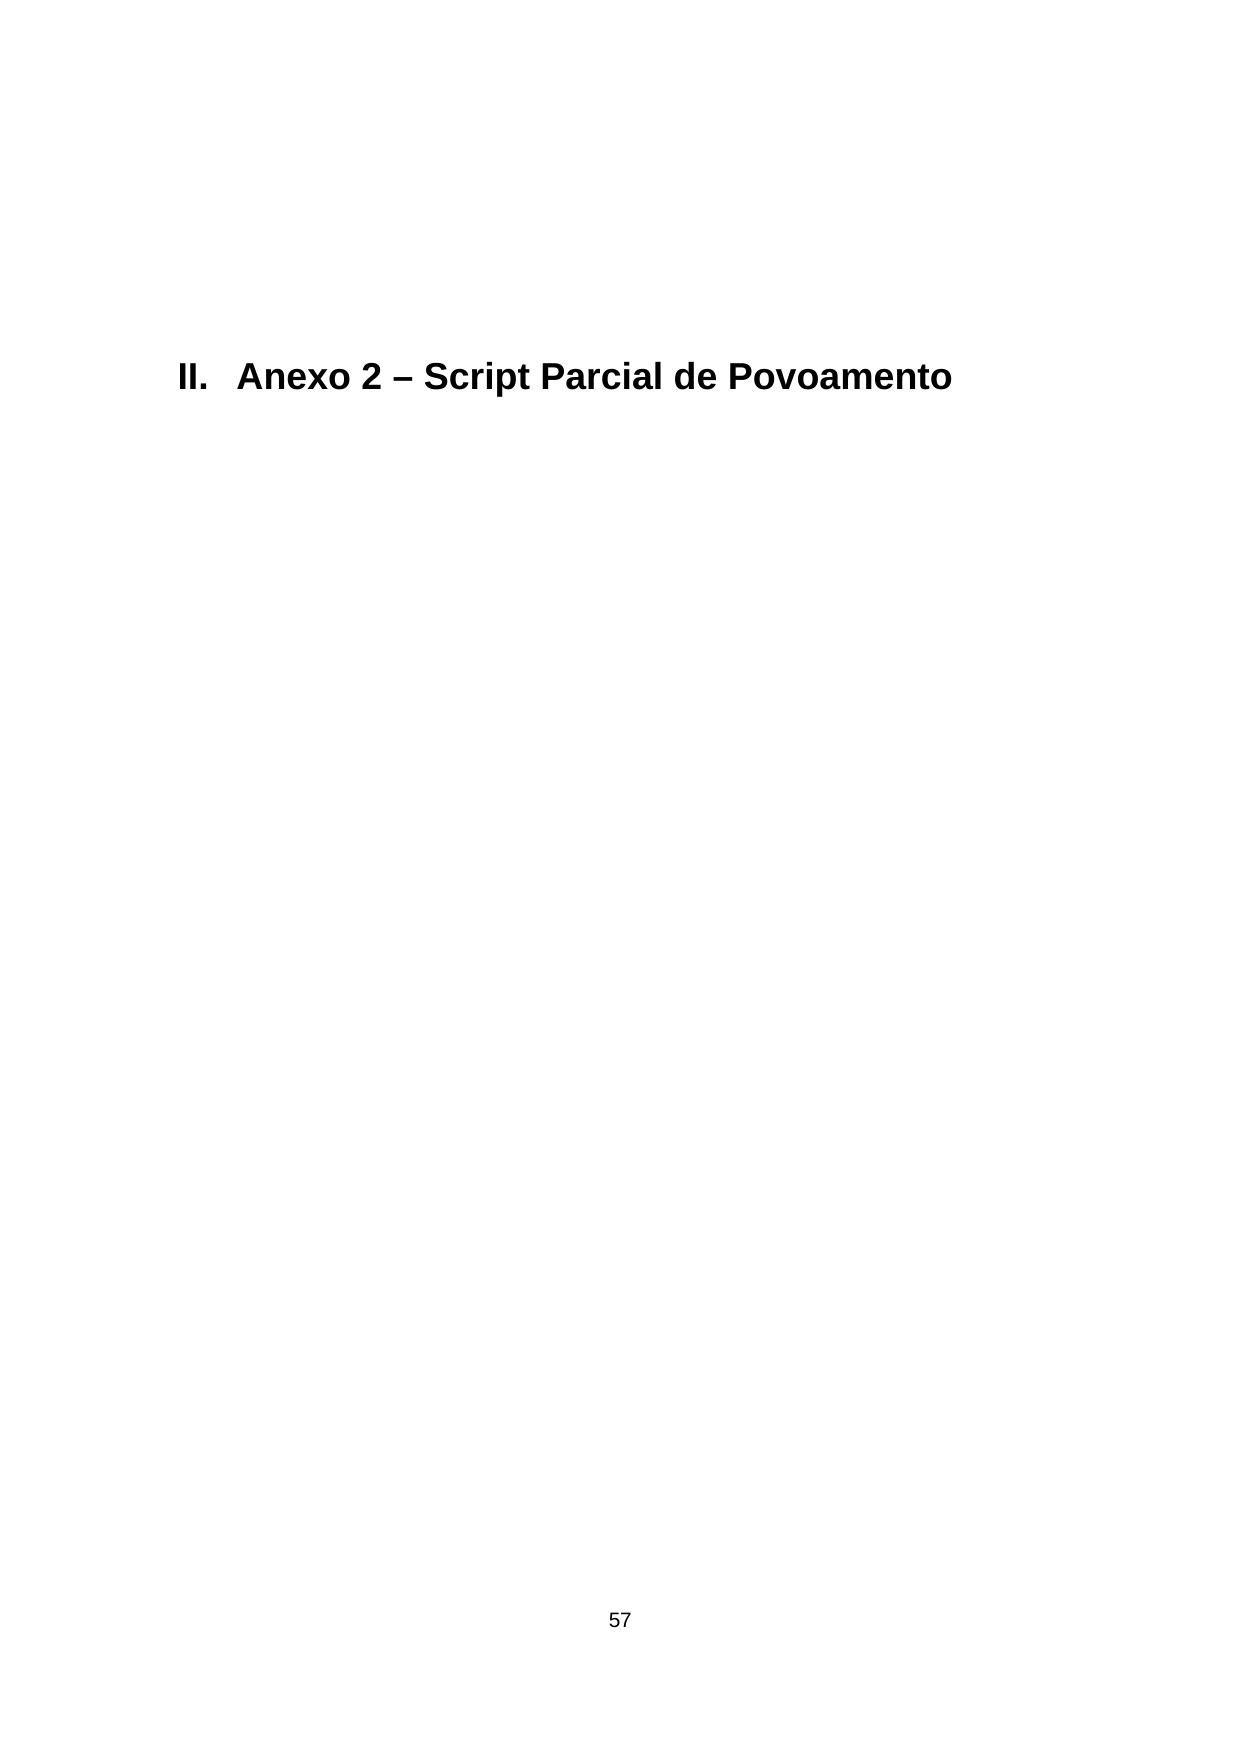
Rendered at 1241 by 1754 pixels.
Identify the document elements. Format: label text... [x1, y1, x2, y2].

text Anexo 2 – Script Parcial de Povoamento [177, 354, 1063, 398]
